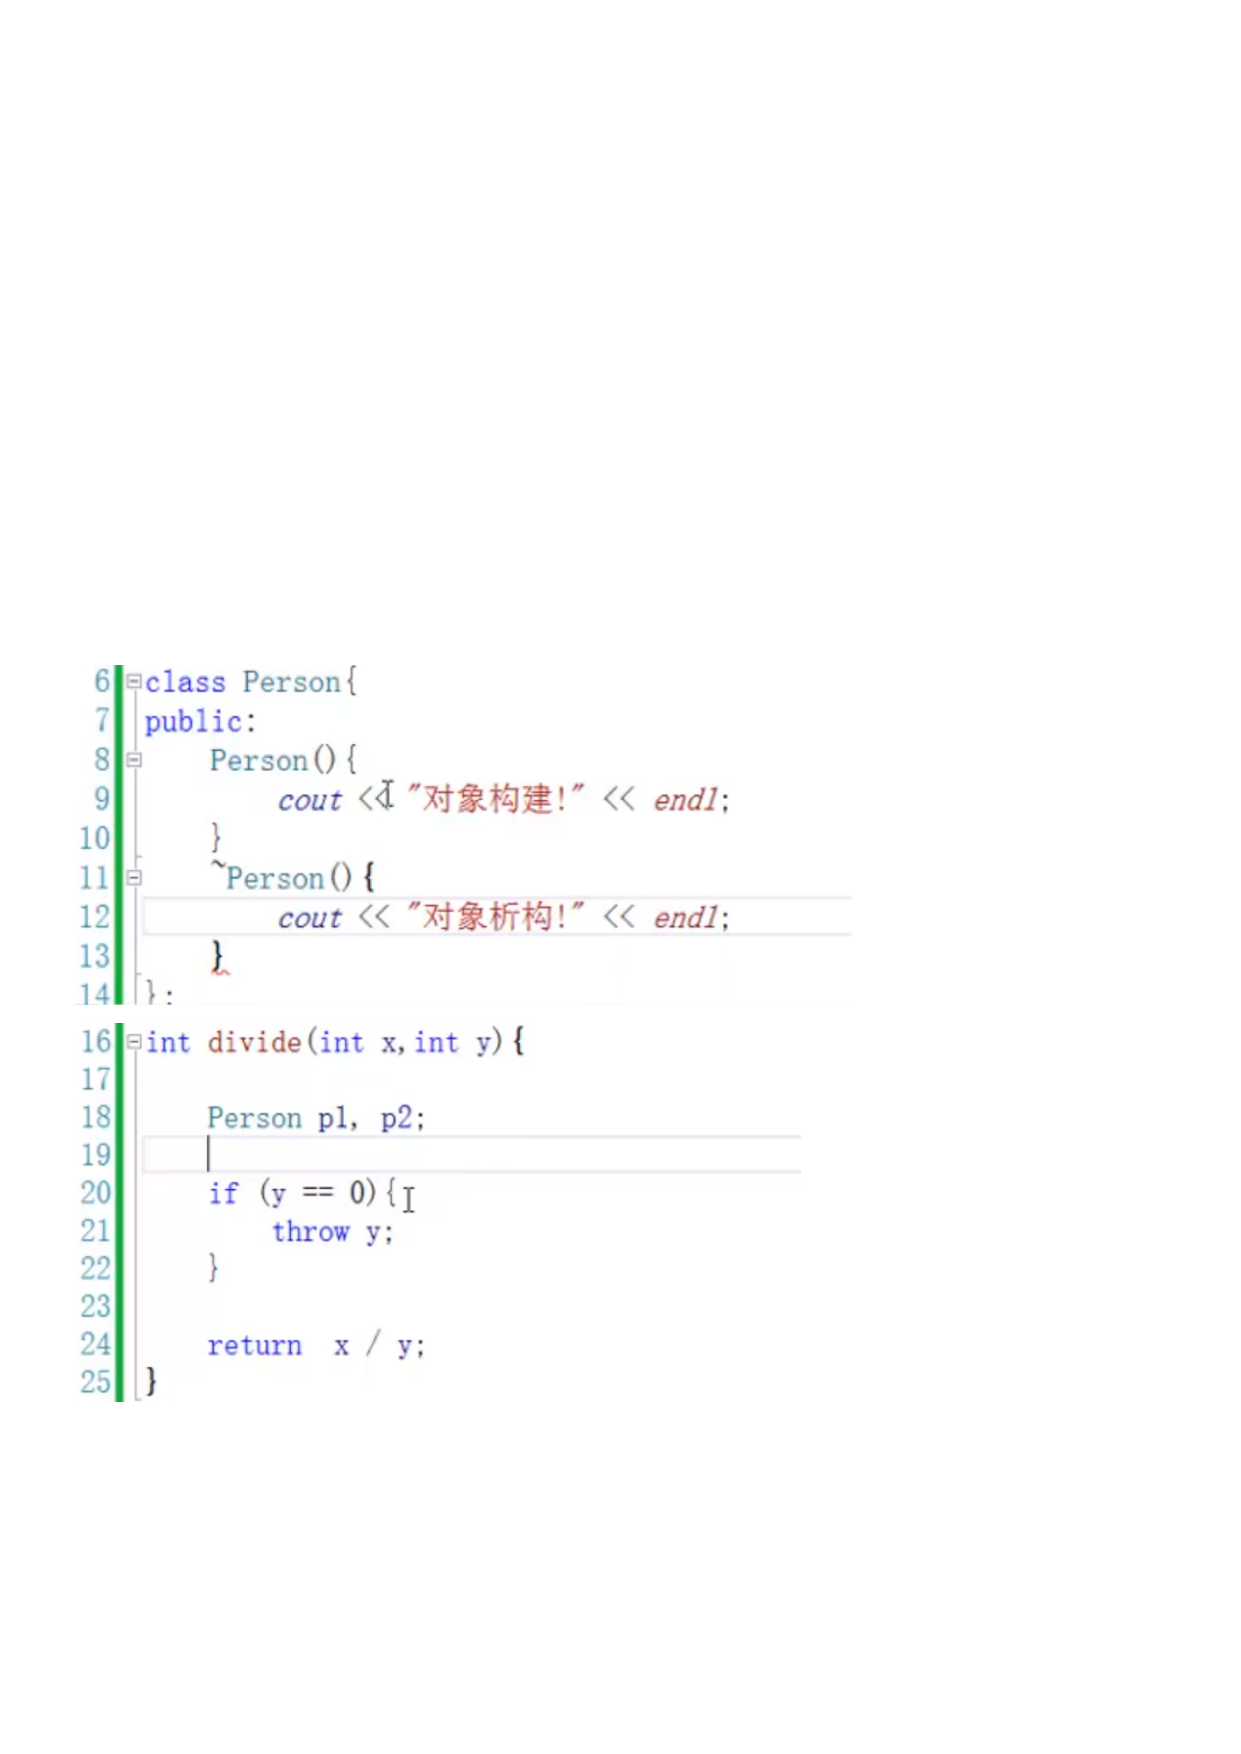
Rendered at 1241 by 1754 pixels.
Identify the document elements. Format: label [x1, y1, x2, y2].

picture [75, 1023, 802, 1402]
picture [75, 665, 852, 1005]
